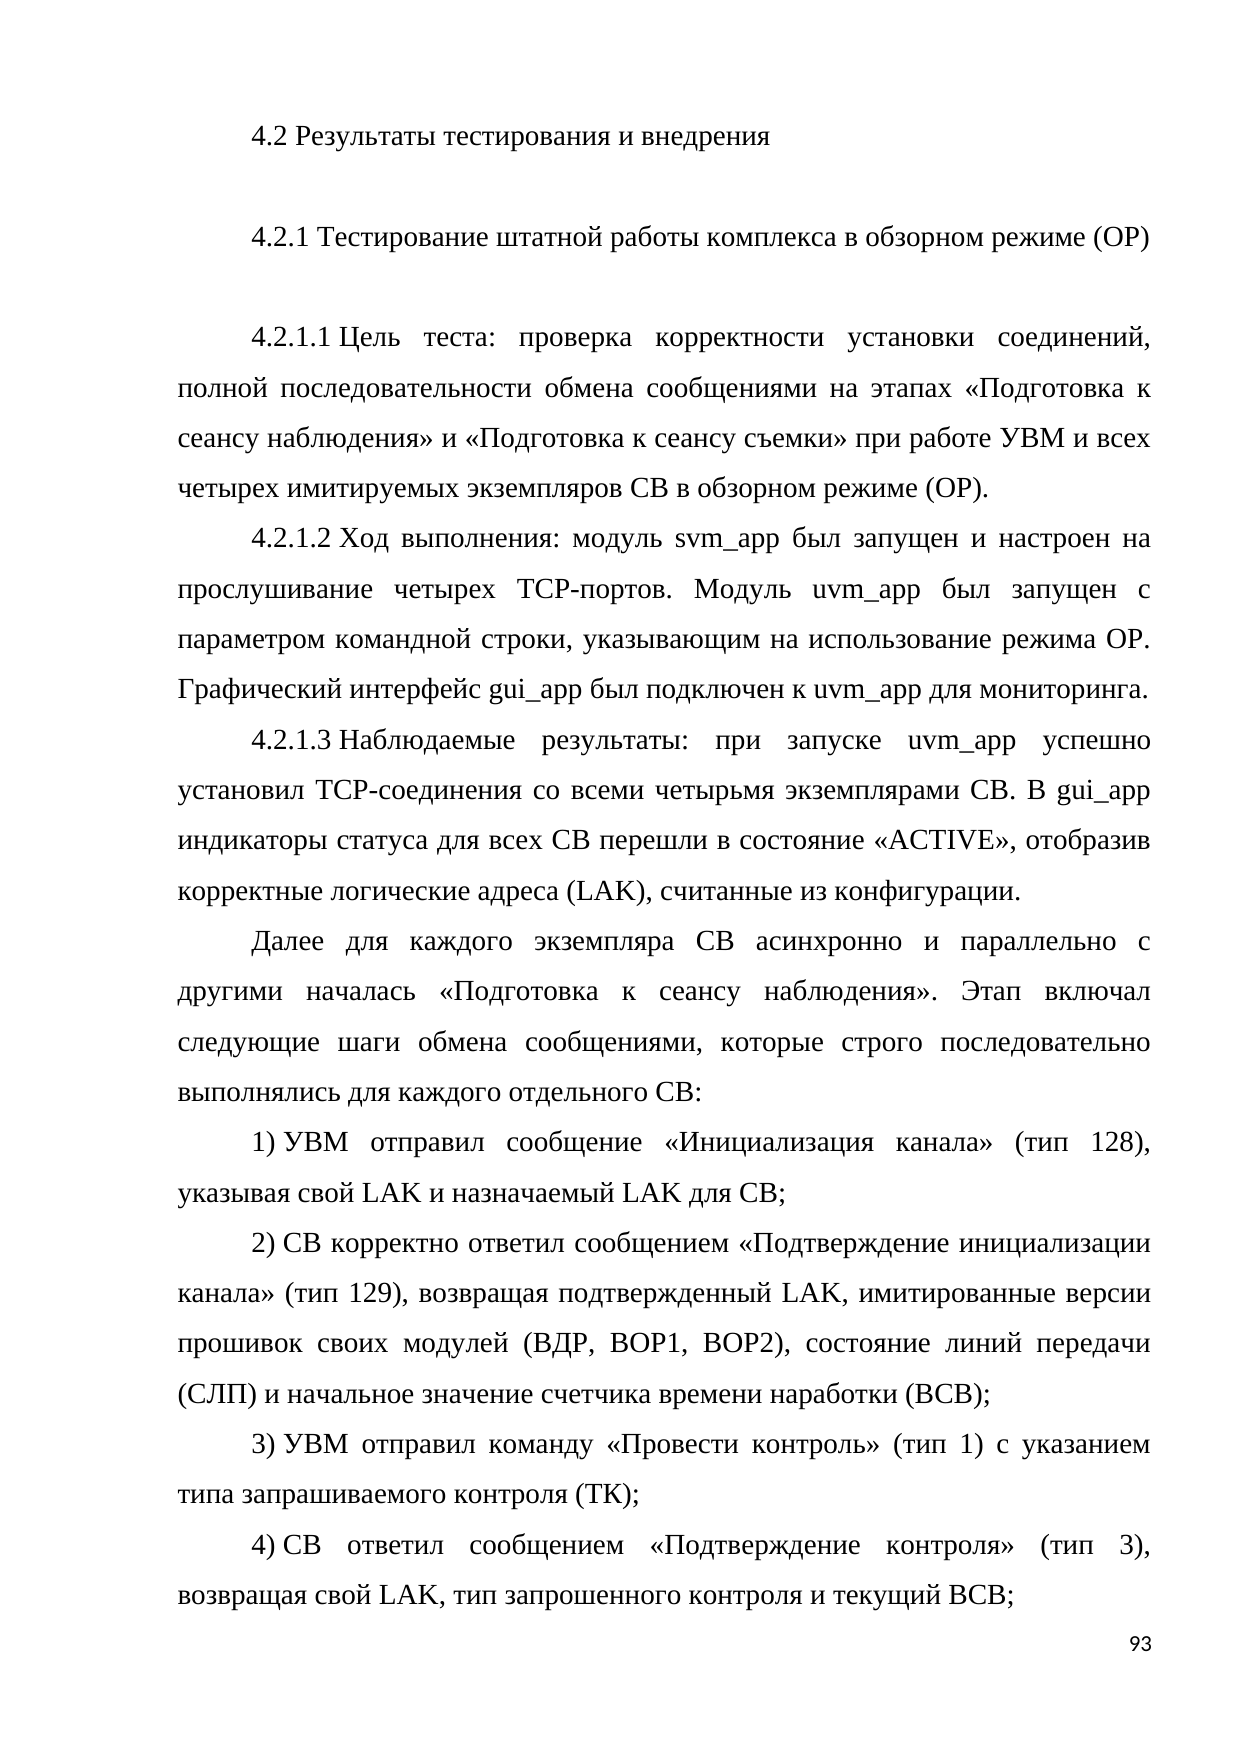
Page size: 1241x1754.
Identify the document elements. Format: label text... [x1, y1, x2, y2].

text Тестирование штатной работы комплекса в обзорном режиме (ОР) [177, 219, 1152, 252]
text СВ корректно ответил сообщением «Подтверждение инициализации канала» (тип 129), возвращая подтвержденный LAK, имитированные версии прошивок своих модулей (ВДР, ВОР1, ВОР2), состояние линий передачи (СЛП) и начальное значение счетчика времени наработки (ВСВ); [177, 1225, 1152, 1409]
text Результаты тестирования и внедрения [177, 118, 1152, 152]
text Ход выполнения: модуль svm_app был запущен и настроен на прослушивание четырех TCP-портов. Модуль uvm_app был запущен с параметром командной строки, указывающим на использование режима ОР. Графический интерфейс gui_app был подключен к uvm_app для мониторинга. [177, 521, 1152, 705]
text СВ ответил сообщением «Подтверждение контроля» (тип 3), возвращая свой LAK, тип запрошенного контроля и текущий ВСВ; [177, 1527, 1152, 1611]
text Цель теста: проверка корректности установки соединений, полной последовательности обмена сообщениями на этапах «Подготовка к сеансу наблюдения» и «Подготовка к сеансу съемки» при работе УВМ и всех четырех имитируемых экземпляров СВ в обзорном режиме (ОР). [177, 319, 1152, 504]
text Наблюдаемые результаты: при запуске uvm_app успешно установил TCP-соединения со всеми четырьмя экземплярами СВ. В gui_app индикаторы статуса для всех СВ перешли в состояние «ACTIVE», отобразив корректные логические адреса (LAK), считанные из конфигурации. [177, 722, 1152, 906]
text УВМ отправил команду «Провести контроль» (тип 1) с указанием типа запрашиваемого контроля (ТК); [177, 1426, 1152, 1510]
list УВМ отправил сообщение «Инициализация канала» (тип 128), указывая свой LAK и назначаемый LAK для СВ; [177, 1124, 1152, 1208]
text Далее для каждого экземпляра СВ асинхронно и параллельно с другими началась «Подготовка к сеансу наблюдения». Этап включал следующие шаги обмена сообщениями, которые строго последовательно выполнялись для каждого отдельного СВ: [177, 923, 1152, 1108]
